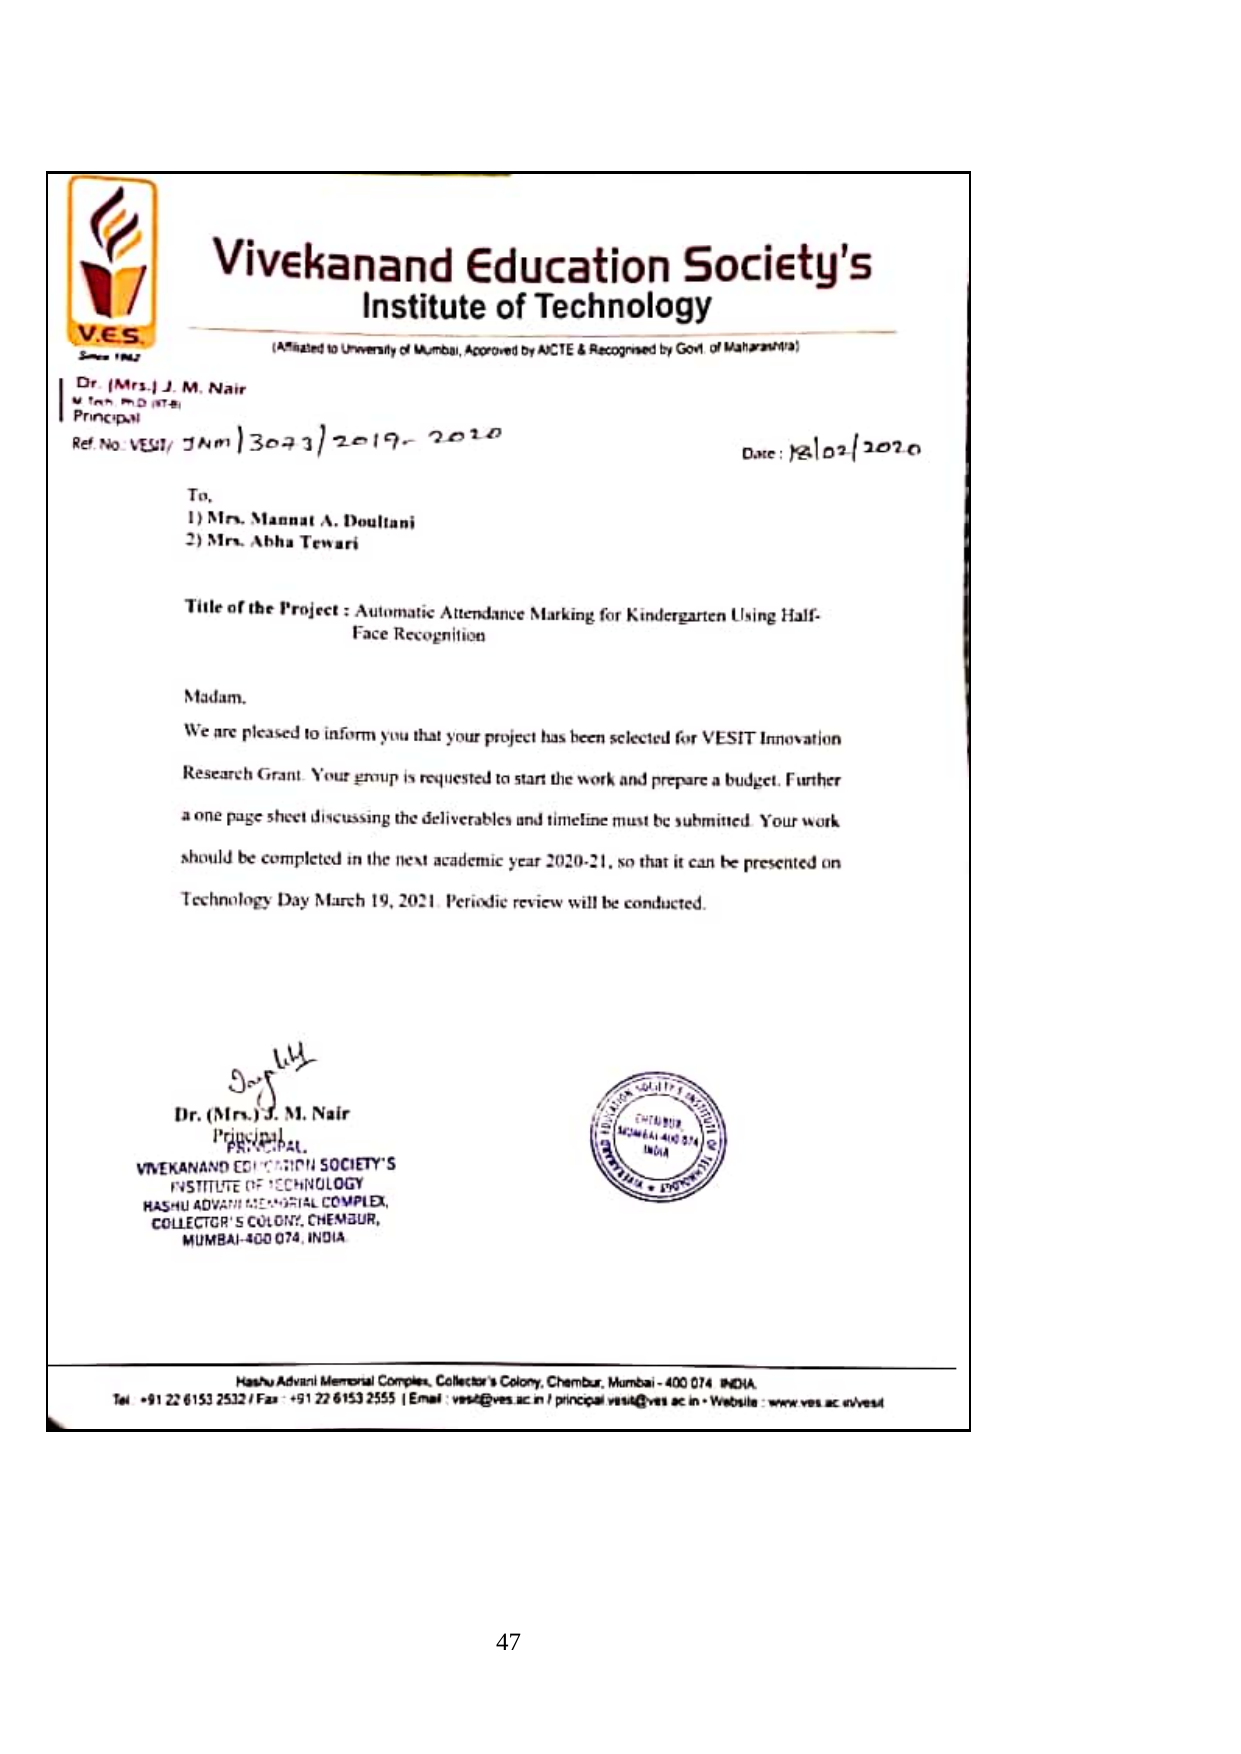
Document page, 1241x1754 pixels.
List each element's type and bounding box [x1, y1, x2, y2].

picture [48, 174, 969, 1429]
